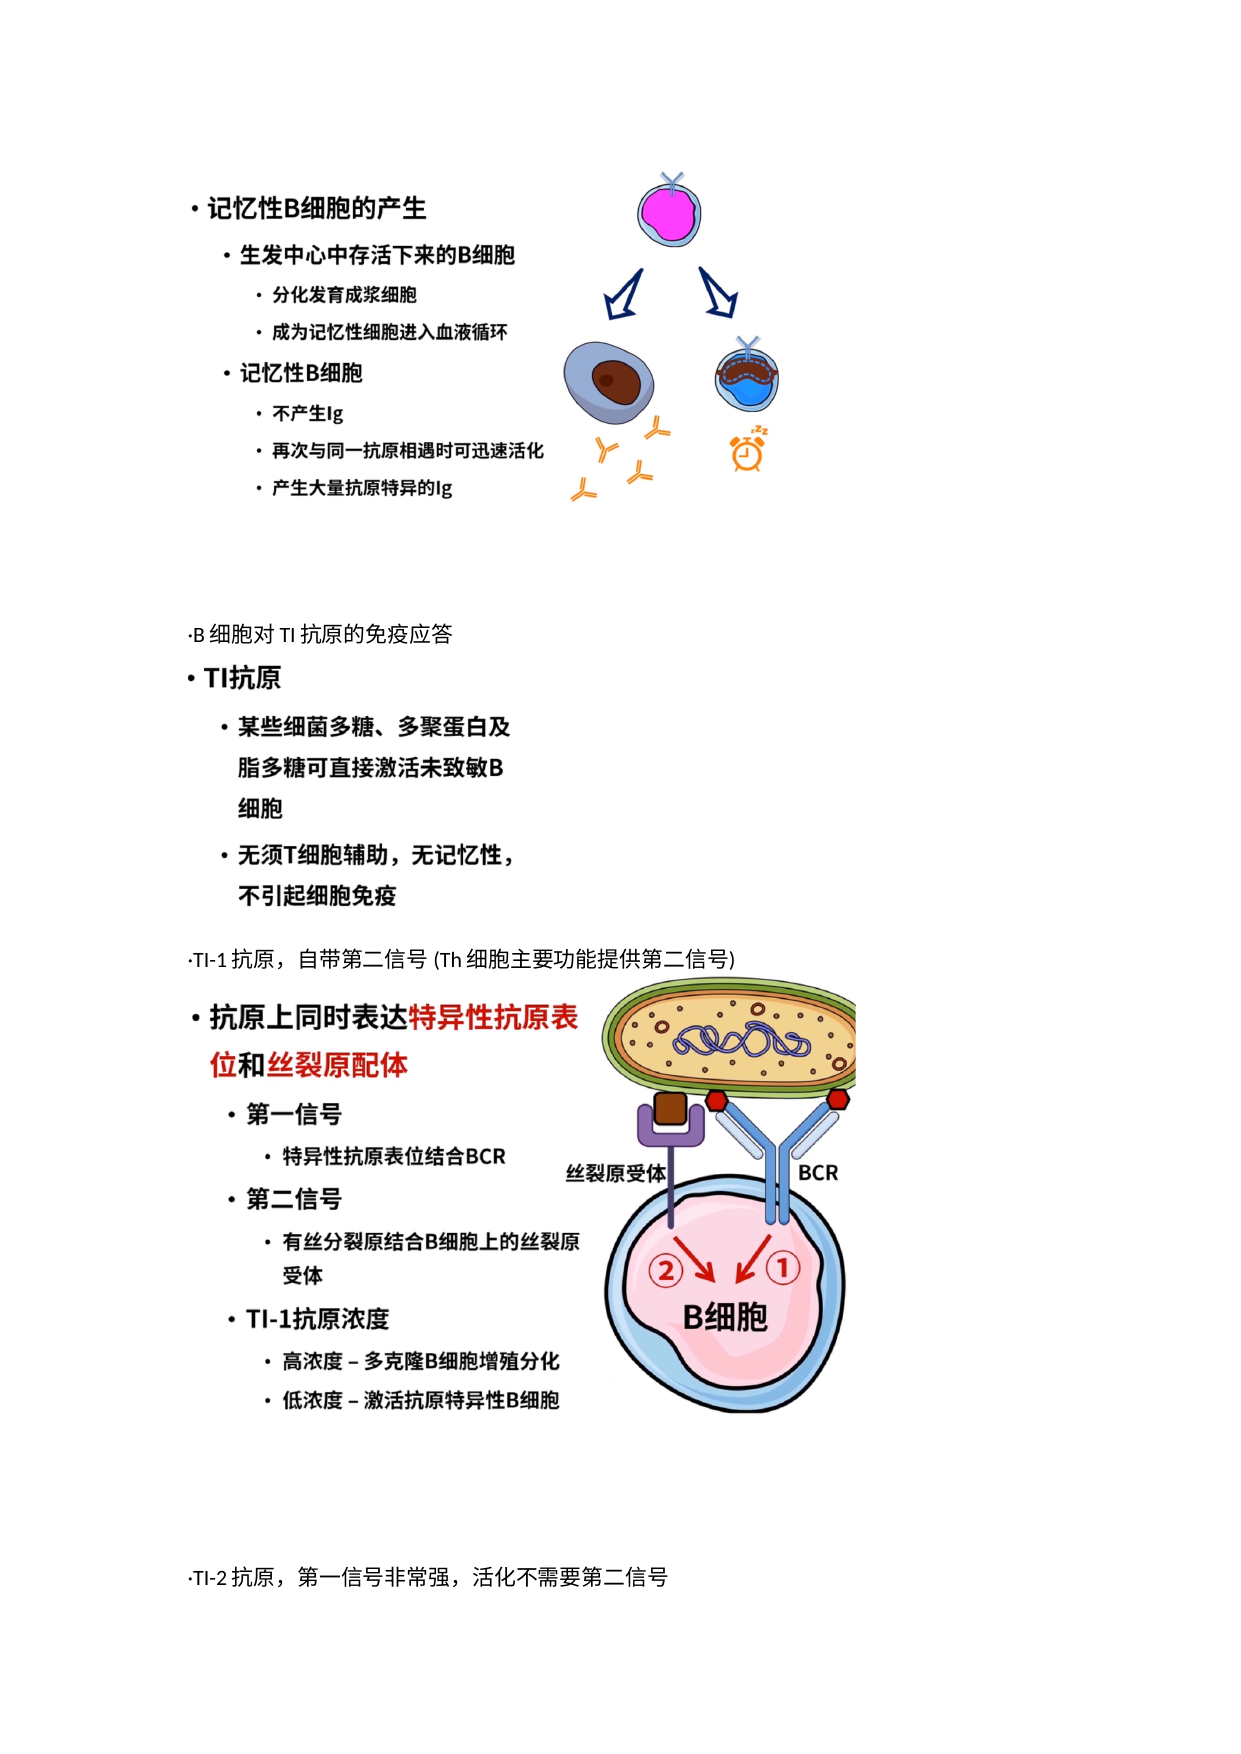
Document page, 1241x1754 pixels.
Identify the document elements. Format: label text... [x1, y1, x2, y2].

picture [187, 974, 856, 1419]
picture [187, 162, 786, 504]
text ·B细胞对TI抗原的免疫应答 [187, 617, 1053, 649]
text ·TI-2抗原，第一信号非常强，活化不需要第二信号 [187, 1559, 1053, 1592]
text ·TI-1抗原，自带第二信号 (Th细胞主要功能提供第二信号) [187, 942, 1053, 974]
picture [187, 649, 514, 922]
